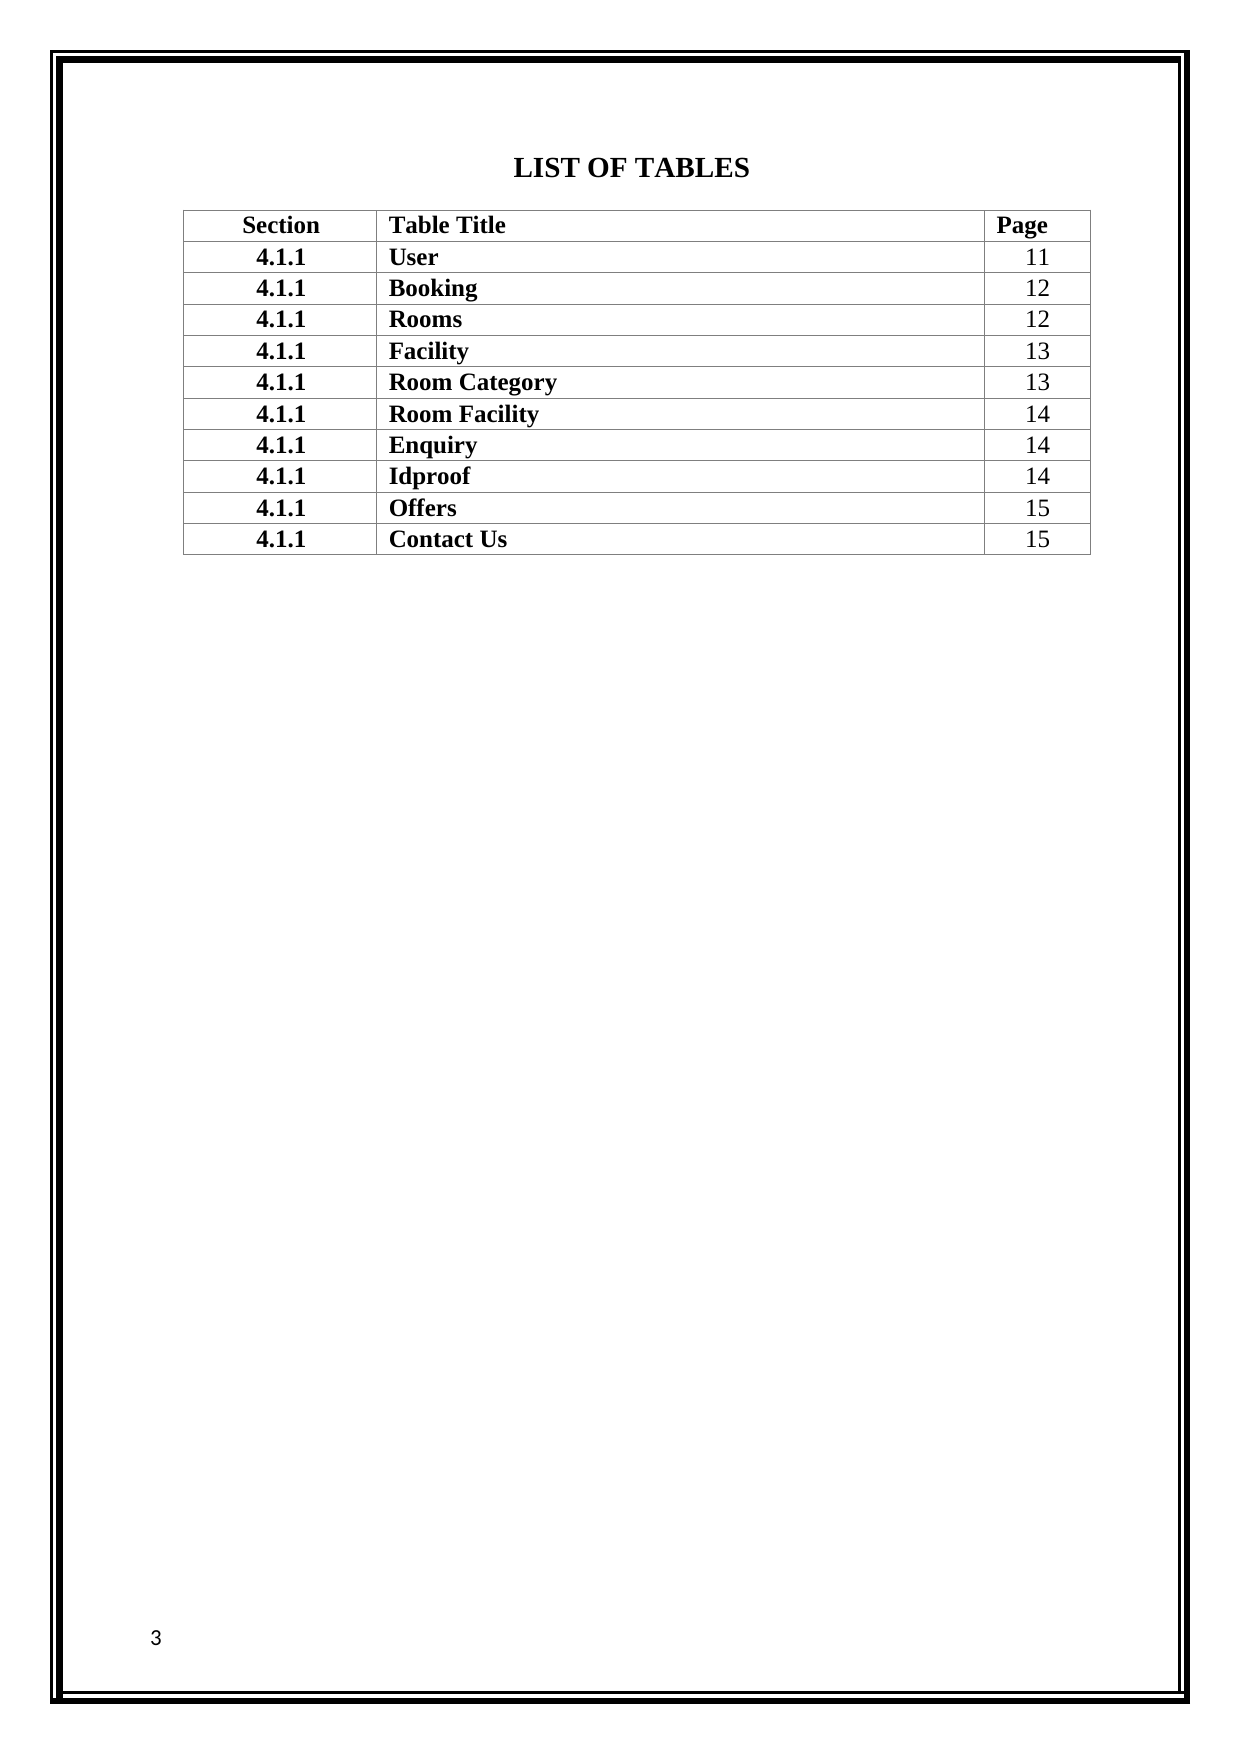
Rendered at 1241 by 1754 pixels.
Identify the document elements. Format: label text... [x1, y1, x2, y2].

table_cell 15 [985, 493, 1090, 523]
table_cell 14 [985, 430, 1090, 460]
table_cell 15 [985, 524, 1090, 554]
table_header Page [985, 211, 1090, 241]
table_header Section [184, 211, 376, 241]
table_cell 4.1.1 [184, 399, 376, 429]
table_cell 4.1.1 [184, 273, 376, 303]
table_cell 4.1.1 [184, 242, 376, 272]
table_cell 4.1.1 [184, 493, 376, 523]
table_cell 4.1.1 [184, 367, 376, 398]
table_cell 4.1.1 [184, 336, 376, 366]
table_cell 12 [985, 305, 1090, 335]
text LIST OF TABLES [234, 150, 1029, 183]
table_cell 11 [985, 242, 1090, 272]
table_cell User [377, 242, 984, 272]
table_cell 13 [985, 336, 1090, 366]
table_cell Facility [377, 336, 984, 366]
table_cell Contact Us [377, 524, 984, 554]
table_cell 14 [985, 399, 1090, 429]
table_cell 12 [985, 273, 1090, 303]
table_cell 4.1.1 [184, 430, 376, 460]
table_cell 14 [985, 461, 1090, 492]
table_cell Enquiry [377, 430, 984, 460]
table_cell Offers [377, 493, 984, 523]
table_cell Room Facility [377, 399, 984, 429]
table_cell Booking [377, 273, 984, 303]
table_cell Idproof [377, 461, 984, 492]
table_cell 4.1.1 [184, 524, 376, 554]
table_header Table Title [377, 211, 984, 241]
table_cell 4.1.1 [184, 461, 376, 492]
table_cell Room Category [377, 367, 984, 398]
table_cell 4.1.1 [184, 305, 376, 335]
table_cell Rooms [377, 305, 984, 335]
table_cell 13 [985, 367, 1090, 398]
